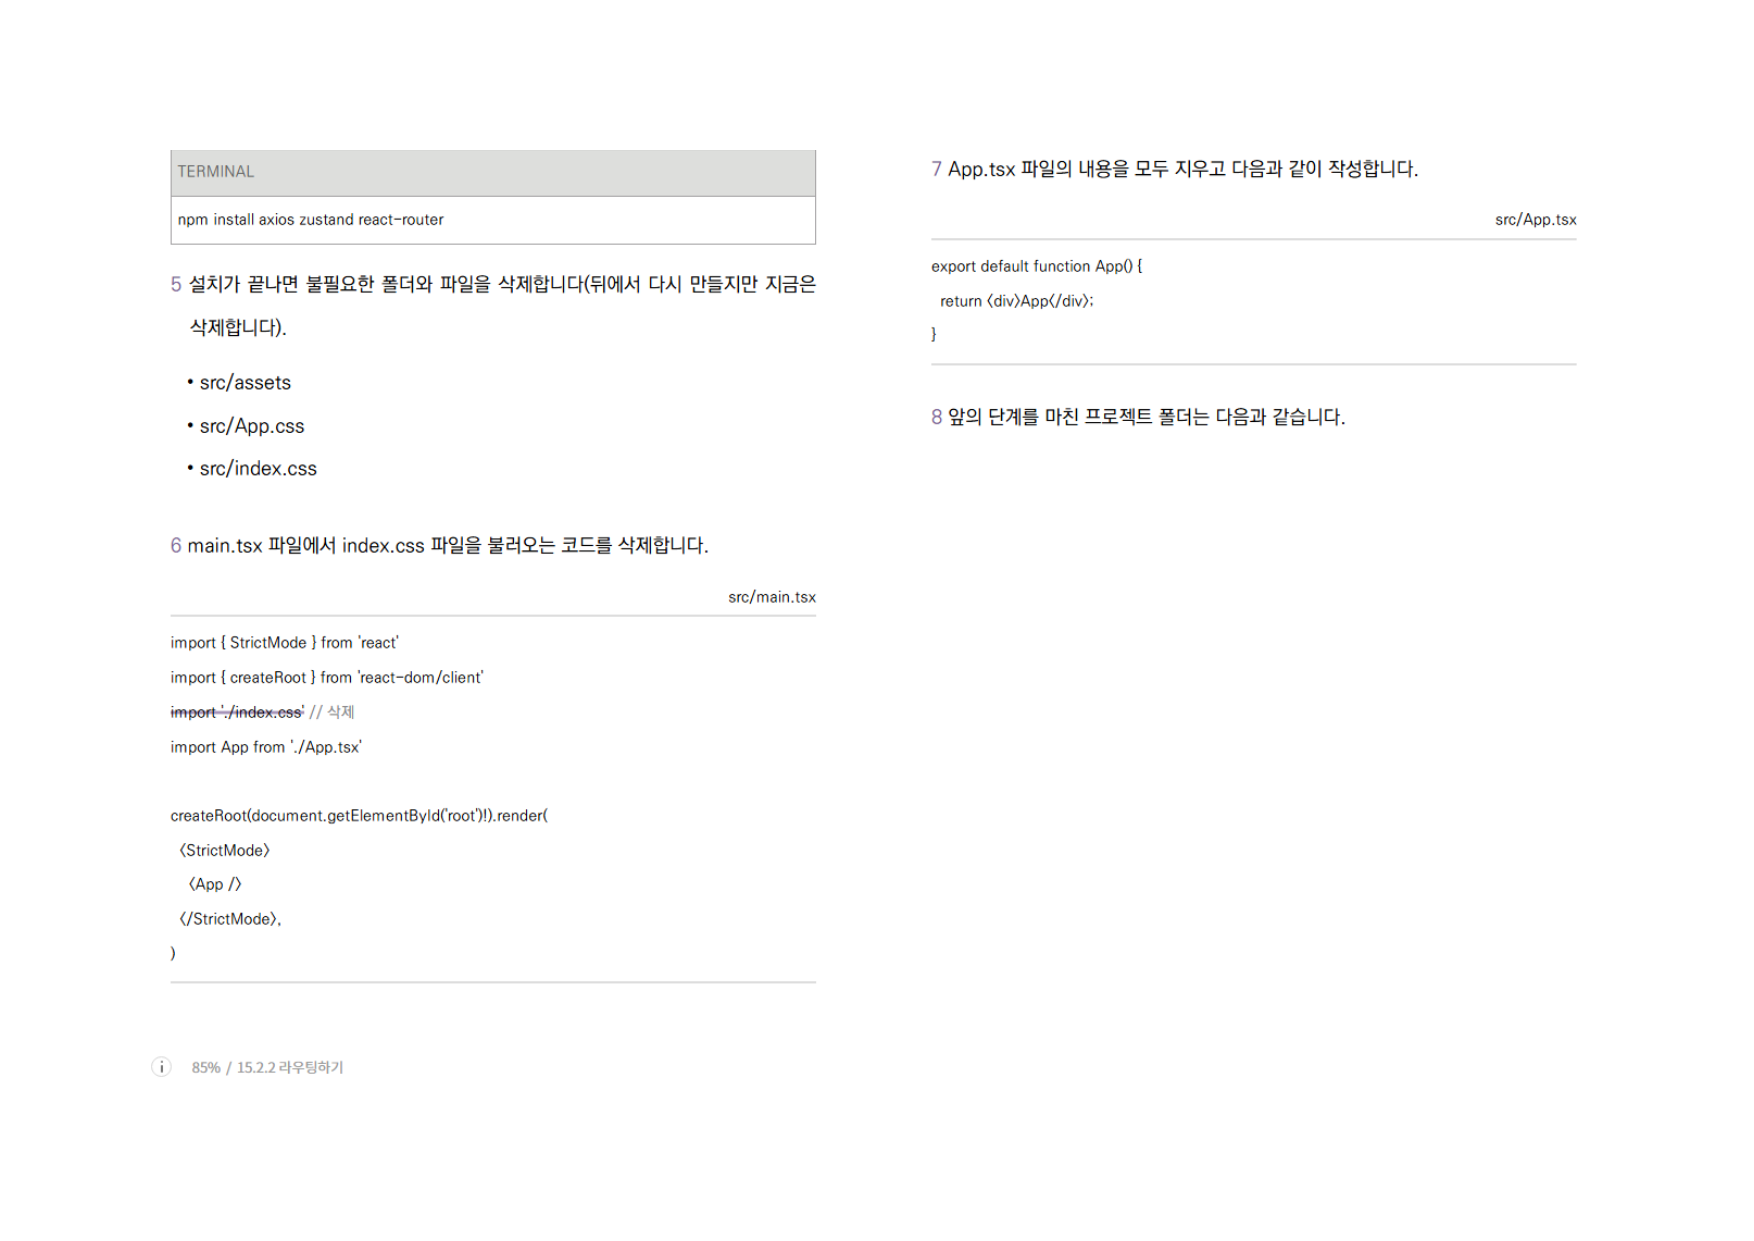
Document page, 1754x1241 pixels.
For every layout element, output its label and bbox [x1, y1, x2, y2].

picture [150, 150, 1577, 1089]
